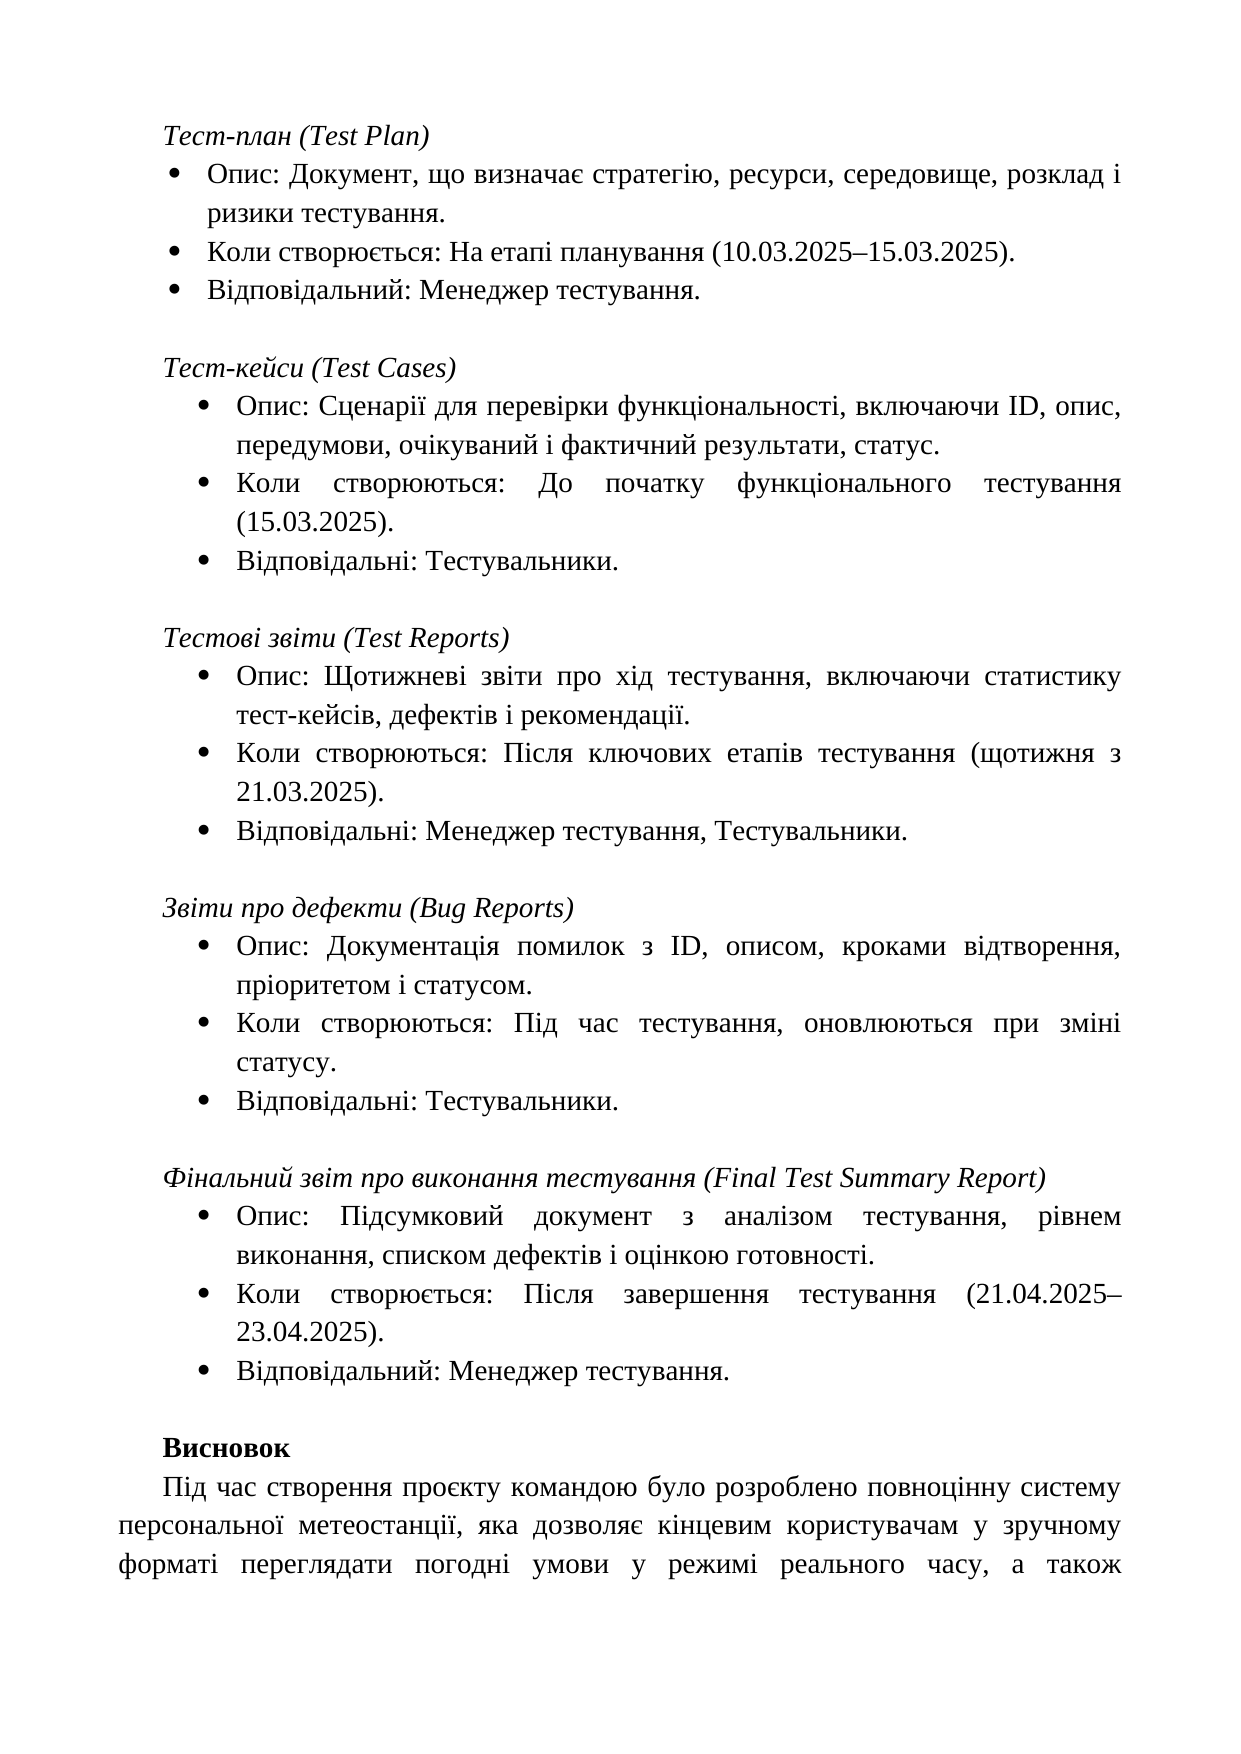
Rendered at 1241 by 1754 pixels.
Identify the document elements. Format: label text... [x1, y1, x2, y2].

list Опис: Документ, що визначає стратегію, ресурси, середовище, розклад і ризики тестування. [169, 157, 1122, 229]
list Відповідальні: Тестувальники. [199, 1083, 1122, 1116]
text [118, 1469, 1122, 1579]
text Звіти про дефекти (Bug Reports) [118, 890, 1122, 923]
list Відповідальний: Менеджер тестування. [169, 272, 1122, 306]
list Опис: Сценарії для перевірки функціональності, включаючи ID, опис, передумови, очікуваний і фактичний результати, статус. [199, 388, 1122, 460]
list Коли створюються: Під час тестування, оновлюються при зміні статусу. [199, 1006, 1122, 1078]
list Коли створюється: Після завершення тестування (21.04.2025–23.04.2025). [199, 1276, 1122, 1348]
list Коли створюються: До початку функціонального тестування (15.03.2025). [199, 465, 1122, 538]
text Фінальний звіт про виконання тестування (Final Test Summary Report) [118, 1160, 1122, 1193]
list Відповідальний: Менеджер тестування. [199, 1353, 1122, 1387]
text Тестові звіти (Test Reports) [118, 620, 1122, 653]
list Відповідальні: Тестувальники. [199, 543, 1122, 576]
text Тест-кейси (Test Cases) [118, 350, 1122, 383]
list Коли створюються: Після ключових етапів тестування (щотижня з 21.03.2025). [199, 736, 1122, 808]
text Тест-план (Test Plan) [118, 118, 1122, 152]
list Опис: Документація помилок з ID, описом, кроками відтворення, пріоритетом і статусом. [199, 928, 1122, 1001]
list Опис: Підсумковий документ з аналізом тестування, рівнем виконання, списком дефектів і оцінкою готовності. [199, 1198, 1122, 1271]
list Коли створюється: На етапі планування (10.03.2025–15.03.2025). [169, 234, 1122, 267]
list Опис: Щотижневі звіти про хід тестування, включаючи статистику тест-кейсів, дефектів і рекомендації. [199, 658, 1122, 731]
text Висновок [118, 1430, 1122, 1464]
list Відповідальні: Менеджер тестування, Тестувальники. [199, 813, 1122, 846]
